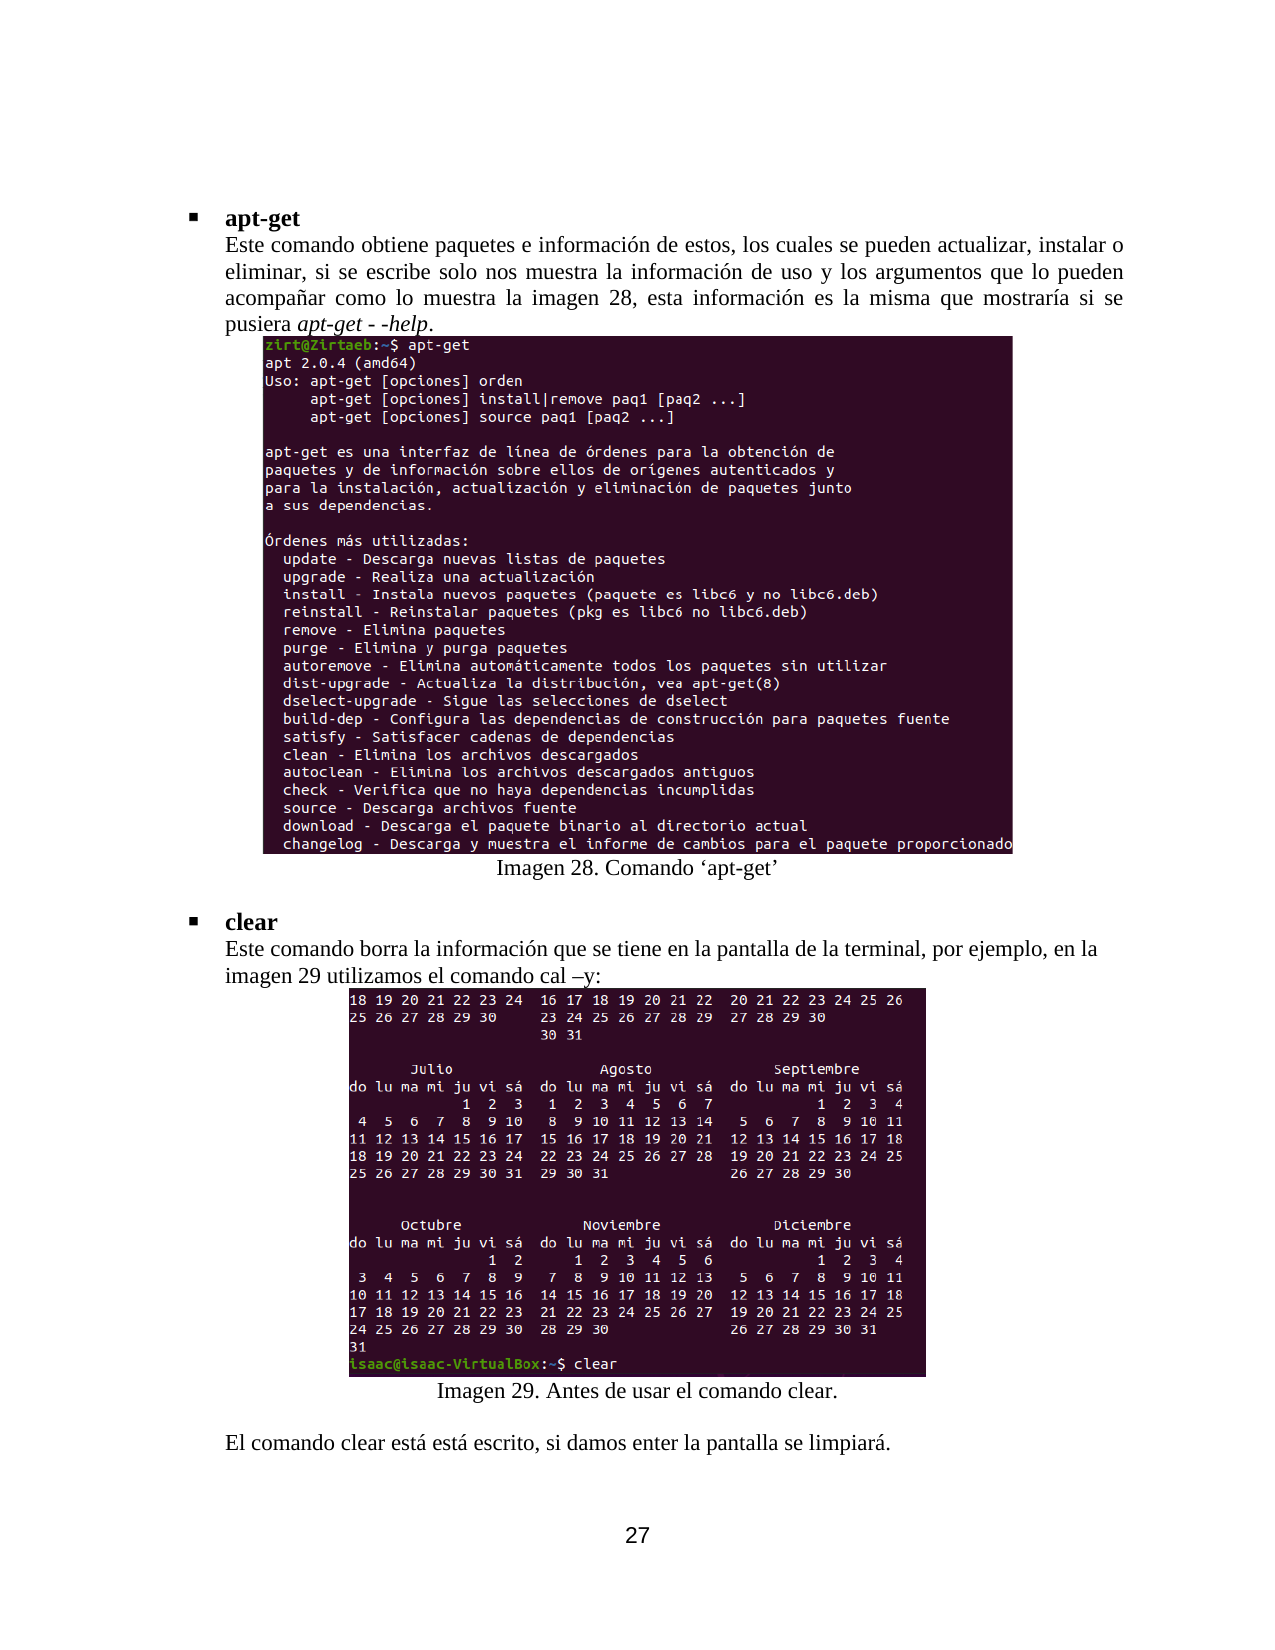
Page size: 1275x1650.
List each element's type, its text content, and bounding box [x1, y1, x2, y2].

list clear [187, 907, 1125, 936]
text Imagen 28. Comando ‘apt-get’ [150, 854, 1125, 880]
text Imagen 29. Antes de usar el comando clear. [150, 1377, 1125, 1403]
list apt-get [187, 203, 1125, 231]
list El comando clear está está escrito, si damos enter la pantalla se limpiará. [225, 1429, 1125, 1456]
picture [262, 336, 1013, 854]
list Este comando obtiene paquetes e información de estos, los cuales se pueden actualizar, instalar o eliminar, si se escribe solo nos muestra la información de uso y los argumentos que lo pueden acompañar como lo muestra la imagen 28, esta información es la misma que mostraría si se pusiera apt-get - -help. [225, 231, 1125, 337]
picture [349, 988, 926, 1377]
list Este comando borra la información que se tiene en la pantalla de la terminal, por ejemplo, en la imagen 29 utilizamos el comando cal –y: [225, 936, 1125, 988]
